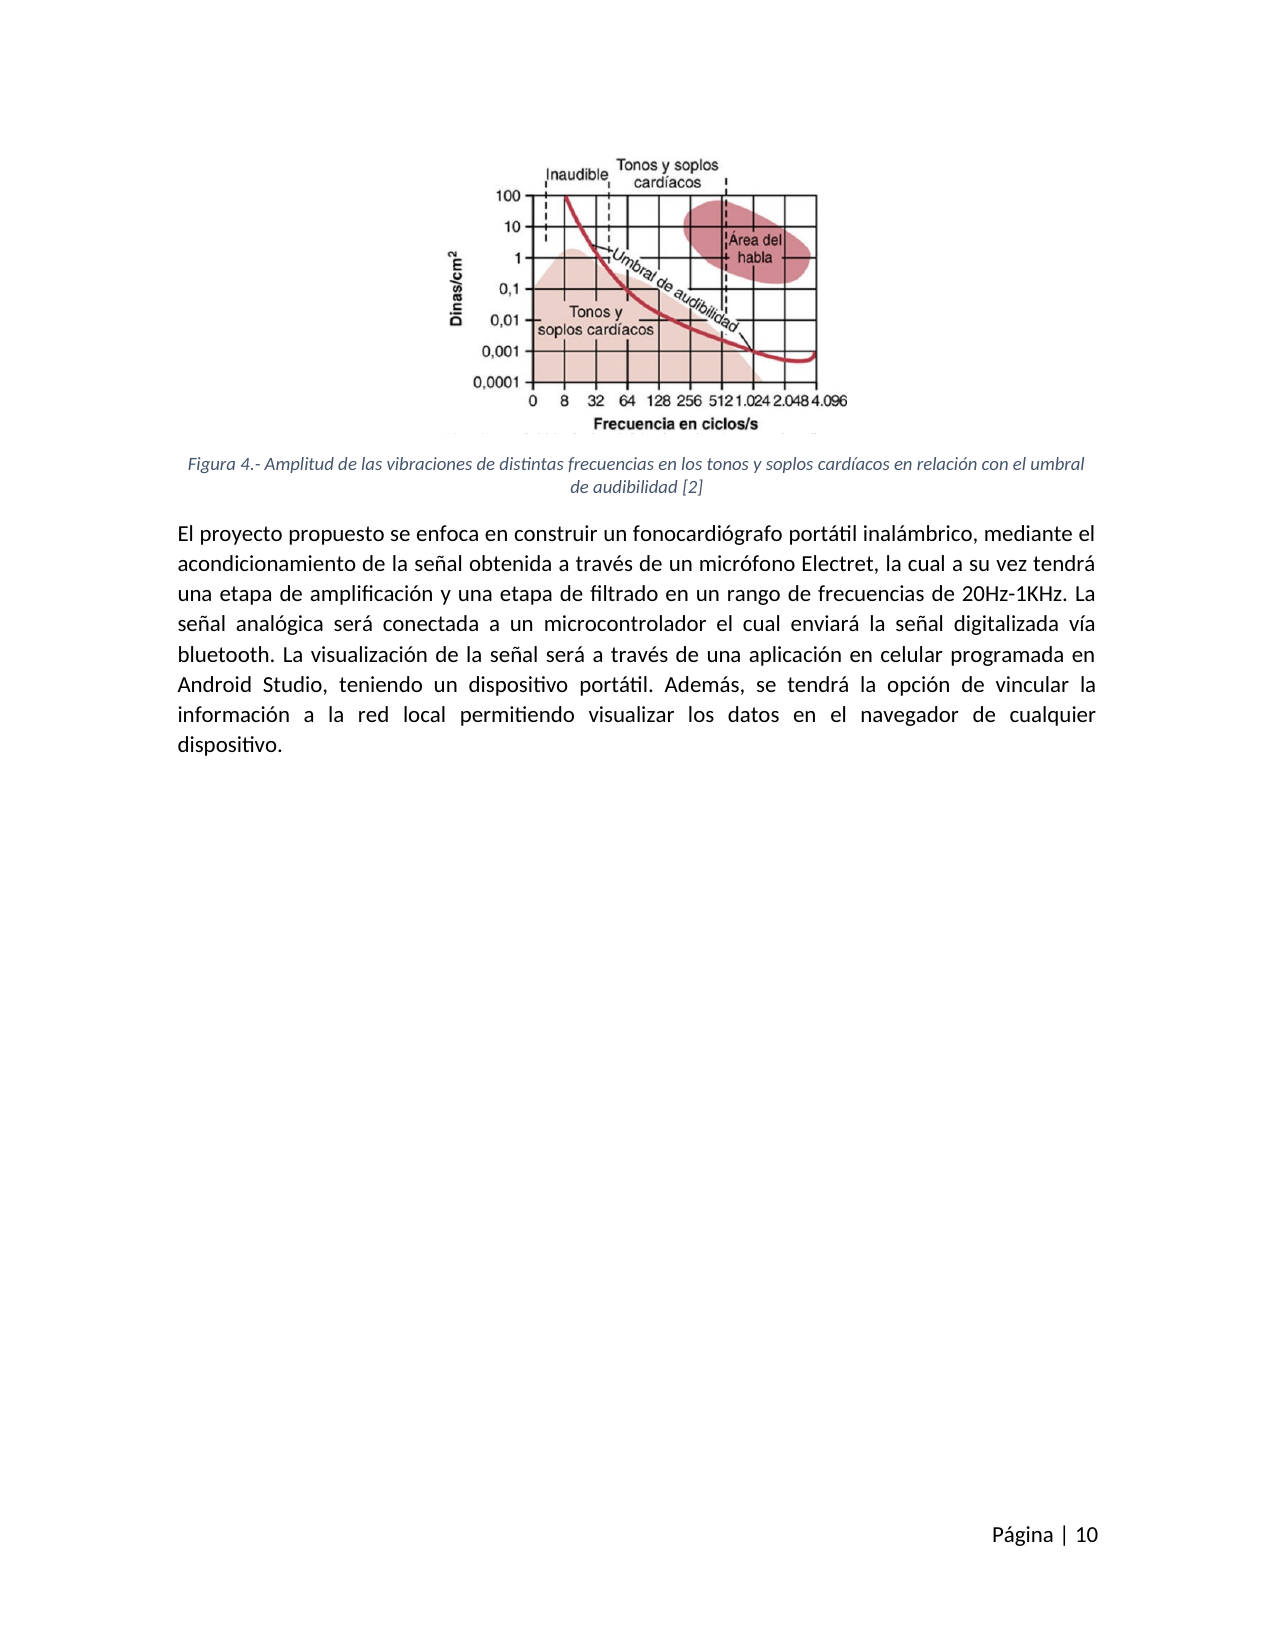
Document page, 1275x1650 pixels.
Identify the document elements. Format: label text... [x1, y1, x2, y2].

text Figura .- Amplitud de las vibraciones de distintas frecuencias en los tonos y soplos cardíacos en relación con el umbral de audibilidad [177, 452, 1098, 498]
picture [416, 147, 859, 434]
text El proyecto propuesto se enfoca en construir un fonocardiógrafo portátil inalámbrico, mediante el acondicionamiento de la señal obtenida a través de un micrófono Electret, la cual a su vez tendrá una etapa de amplificación y una etapa de filtrado en un rango de frecuencias de 20Hz-1KHz. La señal analógica será conectada a un microcontrolador el cual enviará la señal digitalizada vía bluetooth. La visualización de la señal será a través de una aplicación en celular programada en Android Studio, teniendo un dispositivo portátil. Además, se tendrá la opción de vincular la información a la red local permitiendo visualizar los datos en el navegador de cualquier dispositivo. [177, 519, 1098, 758]
